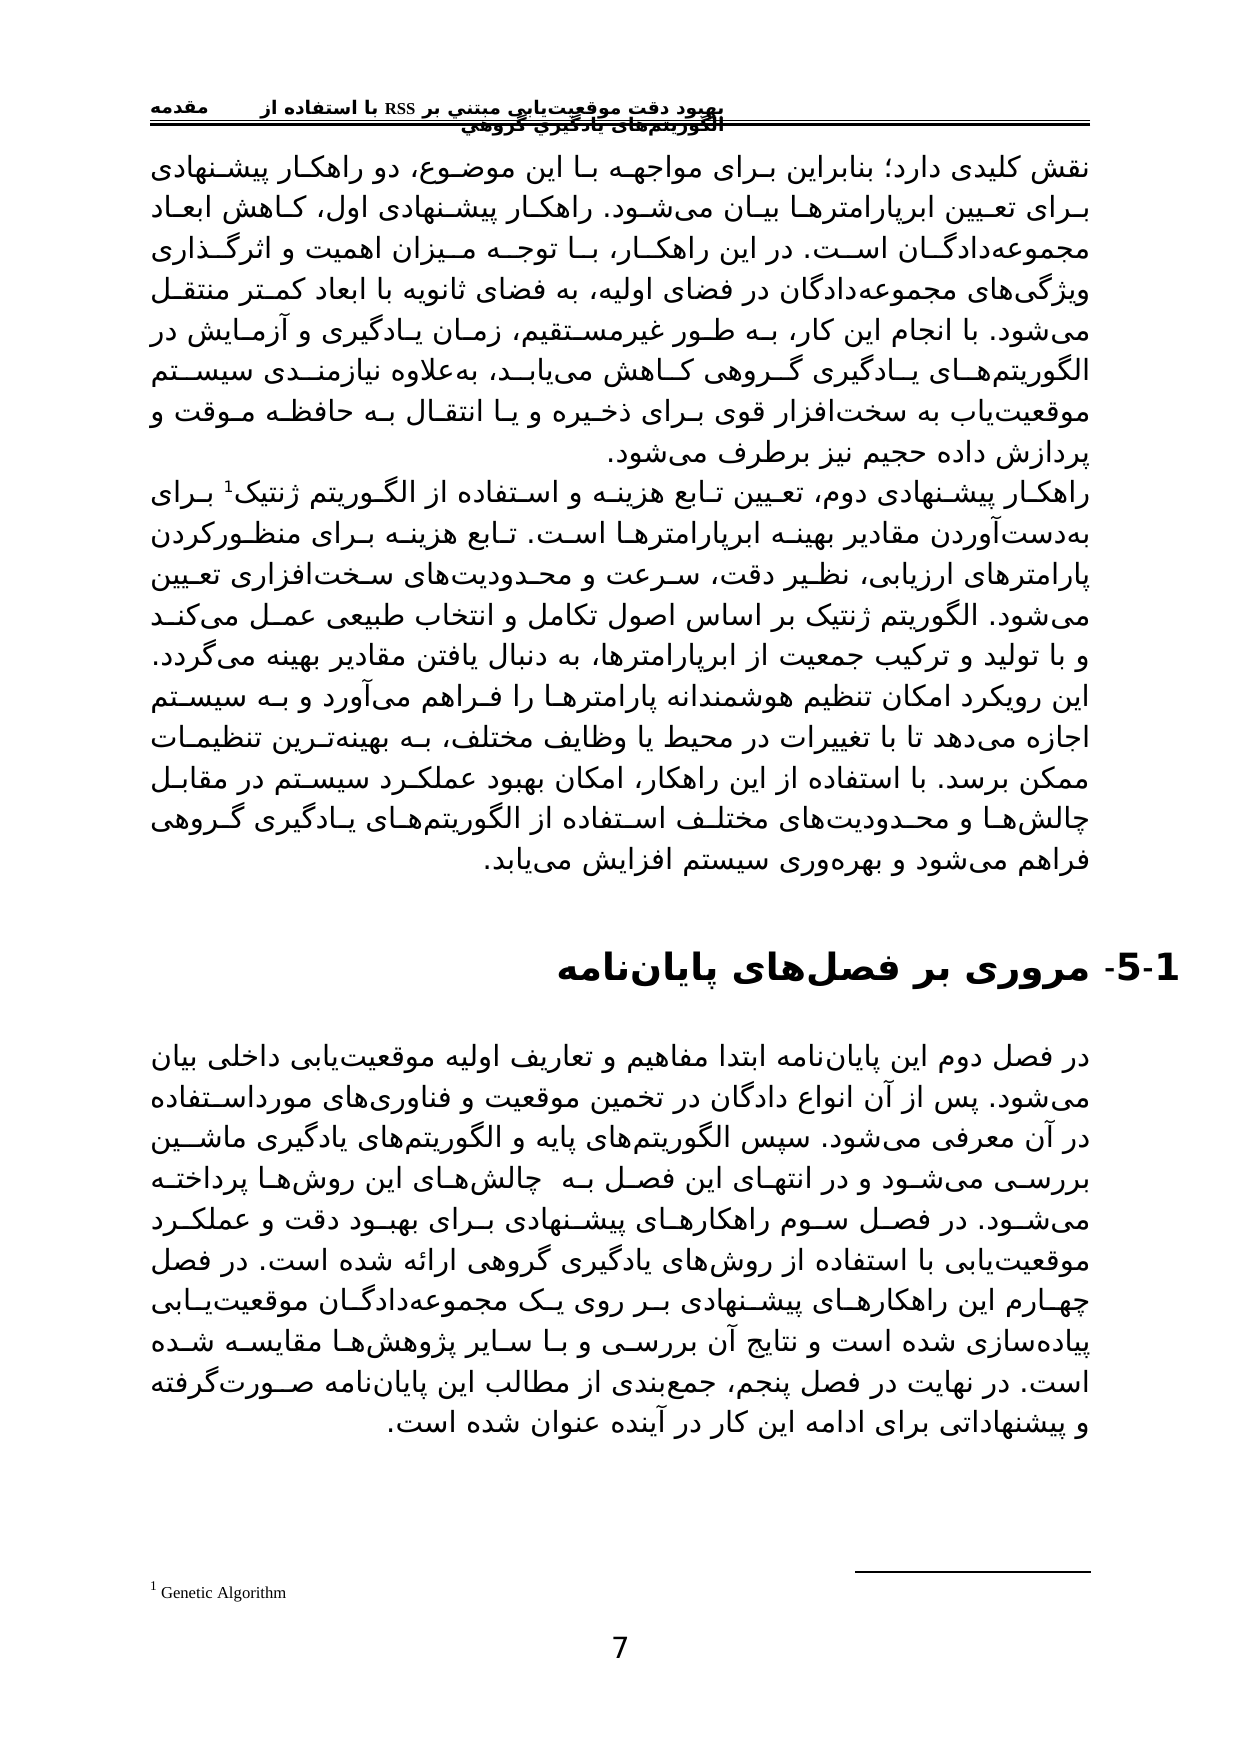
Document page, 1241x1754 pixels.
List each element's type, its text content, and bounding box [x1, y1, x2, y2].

text راهکار پیشنهادی دوم، تعیین تابع هزینه و استفاده از الگوریتم ژنتیک برای به‌دست‌آوردن مقادیر بهینه ابرپارامتر‌ها است. تابع هزینه برای منظورکردن پارامتر‌های ارزیابی، نظیر دقت، سرعت و محدودیت‌های سخت‌افزاری تعیین می‌شود. الگوریتم ژنتیک بر اساس اصول تکامل و انتخاب طبیعی عمل می‌کند و با تولید و ترکیب جمعیت از ابرپارامتر‌ها، به دنبال یافتن مقادیر بهینه می‌گردد. این رویکرد امکان تنظیم هوشمندانه پارامتر‌ها را فراهم می‌آورد و به سیستم اجازه می‌دهد تا با تغییرات در محیط یا وظایف مختلف، به بهینه‌ترین تنظیمات ممکن برسد. با استفاده از این راهکار، امکان بهبود عملکرد سیستم در مقابل چالش‌ها و محدودیت‌های مختلف استفاده از الگوریتم‌های یادگیری گروهی فراهم می‌شود و بهره‌وری سیستم افزایش می‌یابد. [150, 476, 1090, 876]
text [150, 150, 1090, 469]
text مروری بر فصل‌های پایان‌نامه [150, 946, 1090, 989]
text در فصل دوم این پایان‌نامه ابتدا مفاهیم و تعاریف اولیه موقعیت‌یابی داخلی بیان می‌شود. پس از آن انواع دادگان در تخمین موقعیت و فناوری‌های مورداستفاده در آن معرفی می‌شود. سپس الگوریتم‌های پایه و الگوریتم‌های یادگیری ماشین بررسی می‌شود و در انتهای این فصل به چالش‌های این روش‌ها پرداخته می‌شود. در فصل سوم راهکارهای پیشنهادی برای بهبود دقت و عملکرد موقعیت‌یابی با استفاده از روش‌های یادگیری گروهی ارائه شده است. در فصل چهارم این راهکارهای پیشنهادی بر روی یک مجموعه‌دادگان موقعیت‌یابی پیاده‌سازی شده است و نتایج آن بررسی و با سایر پژوهش‌ها مقایسه شده است. در نهایت در فصل پنجم، جمع‌بندی از مطالب این پایان‌نامه صورت‌گرفته و پیشنهاداتی برای ادامه این کار در آینده عنوان شده است. [150, 1039, 1090, 1440]
